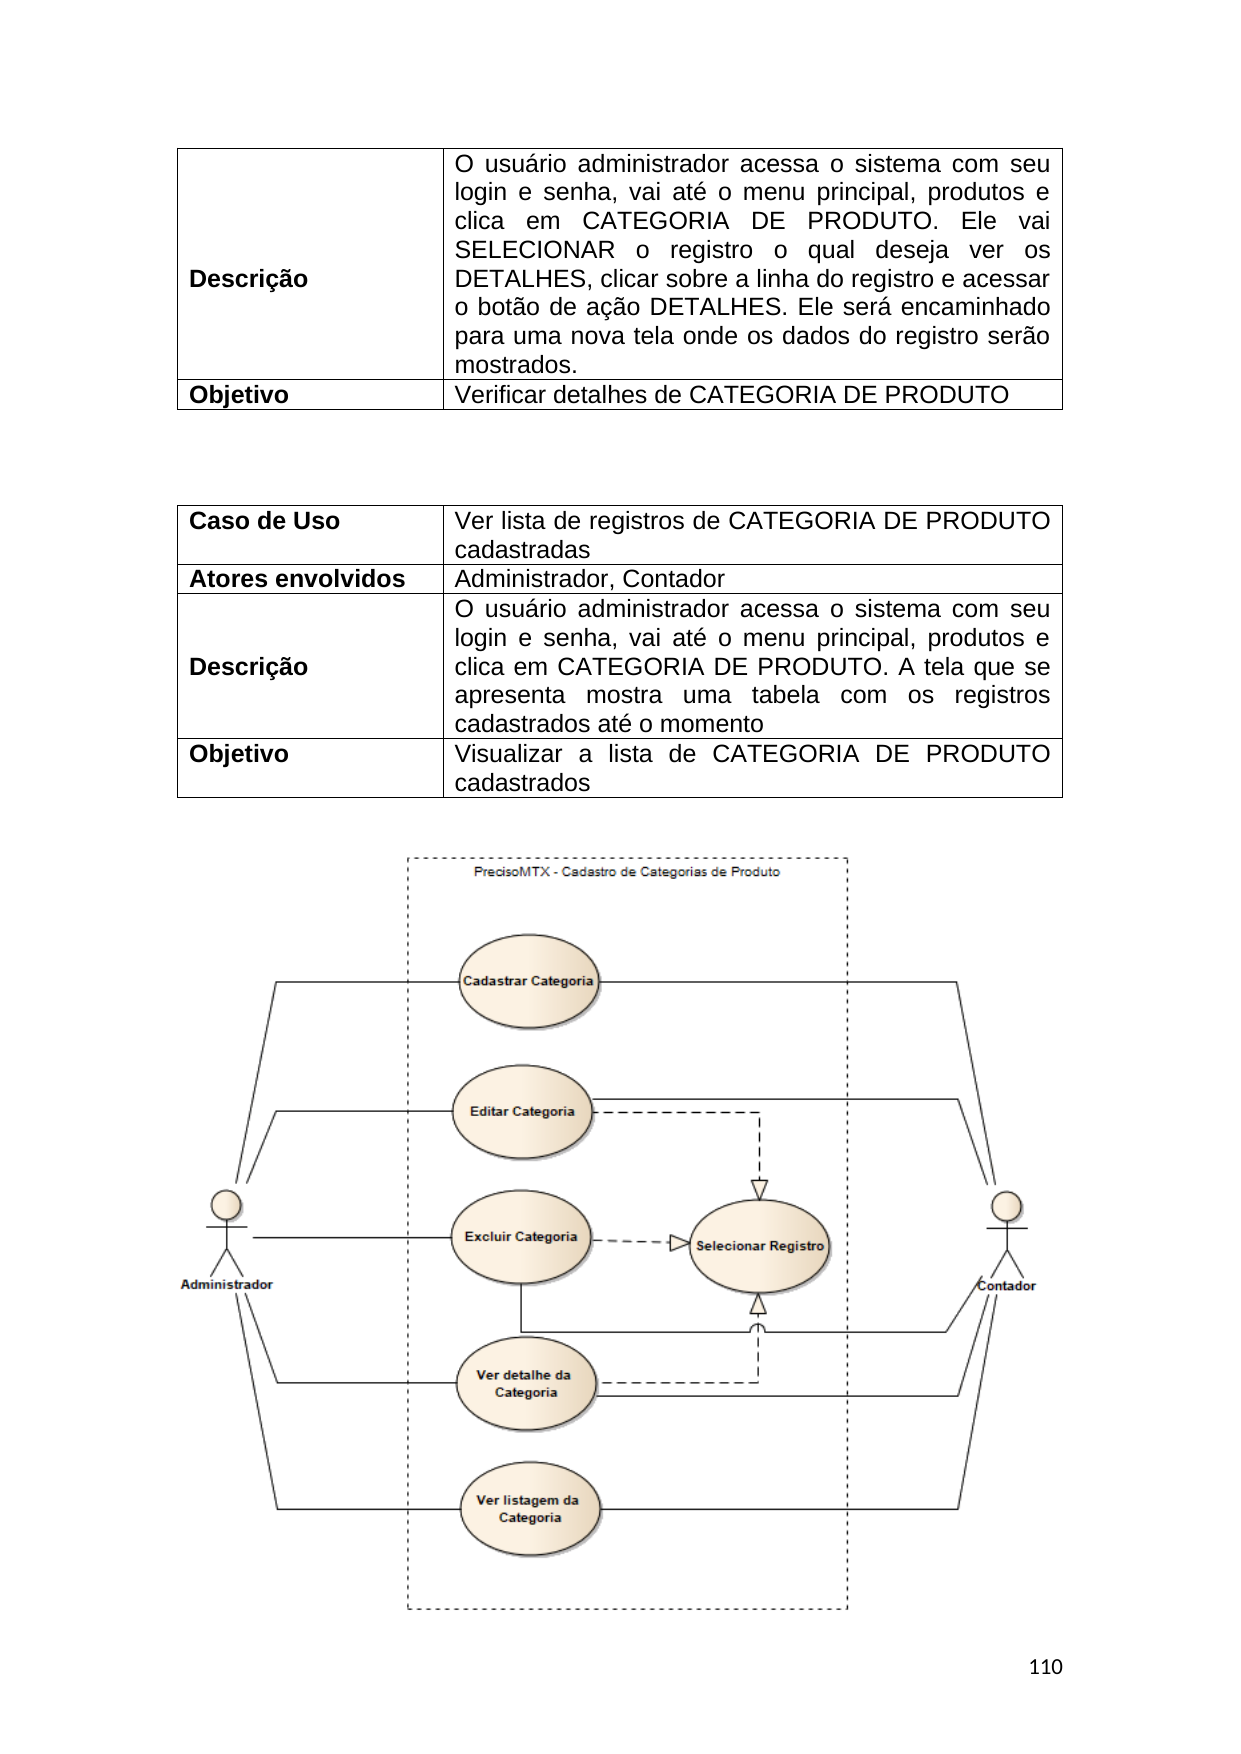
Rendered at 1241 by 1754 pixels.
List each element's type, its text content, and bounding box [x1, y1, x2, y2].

table_cell Descrição [178, 594, 443, 738]
table_cell Objetivo [178, 739, 443, 797]
picture [173, 847, 1060, 1634]
table_cell O usuário administrador acessa o sistema com seu login e senha, vai até o menu principal, produtos e clica em CATEGORIA DE PRODUTO. Ele vai SELECIONAR o registro o qual deseja ver os DETALHES, clicar sobre a linha do registro e acessar o botão de ação DETALHES. Ele será encaminhado para uma nova tela onde os dados do registro serão mostrados. [444, 149, 1062, 379]
table_cell Atores envolvidos [178, 565, 443, 593]
table_cell Administrador, Contador [444, 565, 1062, 593]
table_cell Descrição [178, 149, 443, 379]
table_cell O usuário administrador acessa o sistema com seu login e senha, vai até o menu principal, produtos e clica em CATEGORIA DE PRODUTO. A tela que se apresenta mostra uma tabela com os registros cadastrados até o momento [444, 594, 1062, 738]
table_cell Objetivo [178, 380, 443, 408]
table_header Caso de Uso [178, 506, 443, 563]
table_cell Verificar detalhes de CATEGORIA DE PRODUTO [444, 380, 1062, 408]
table_cell Visualizar a lista de CATEGORIA DE PRODUTO cadastrados [444, 739, 1062, 797]
table_header Ver lista de registros de CATEGORIA DE PRODUTO cadastradas [444, 506, 1062, 563]
